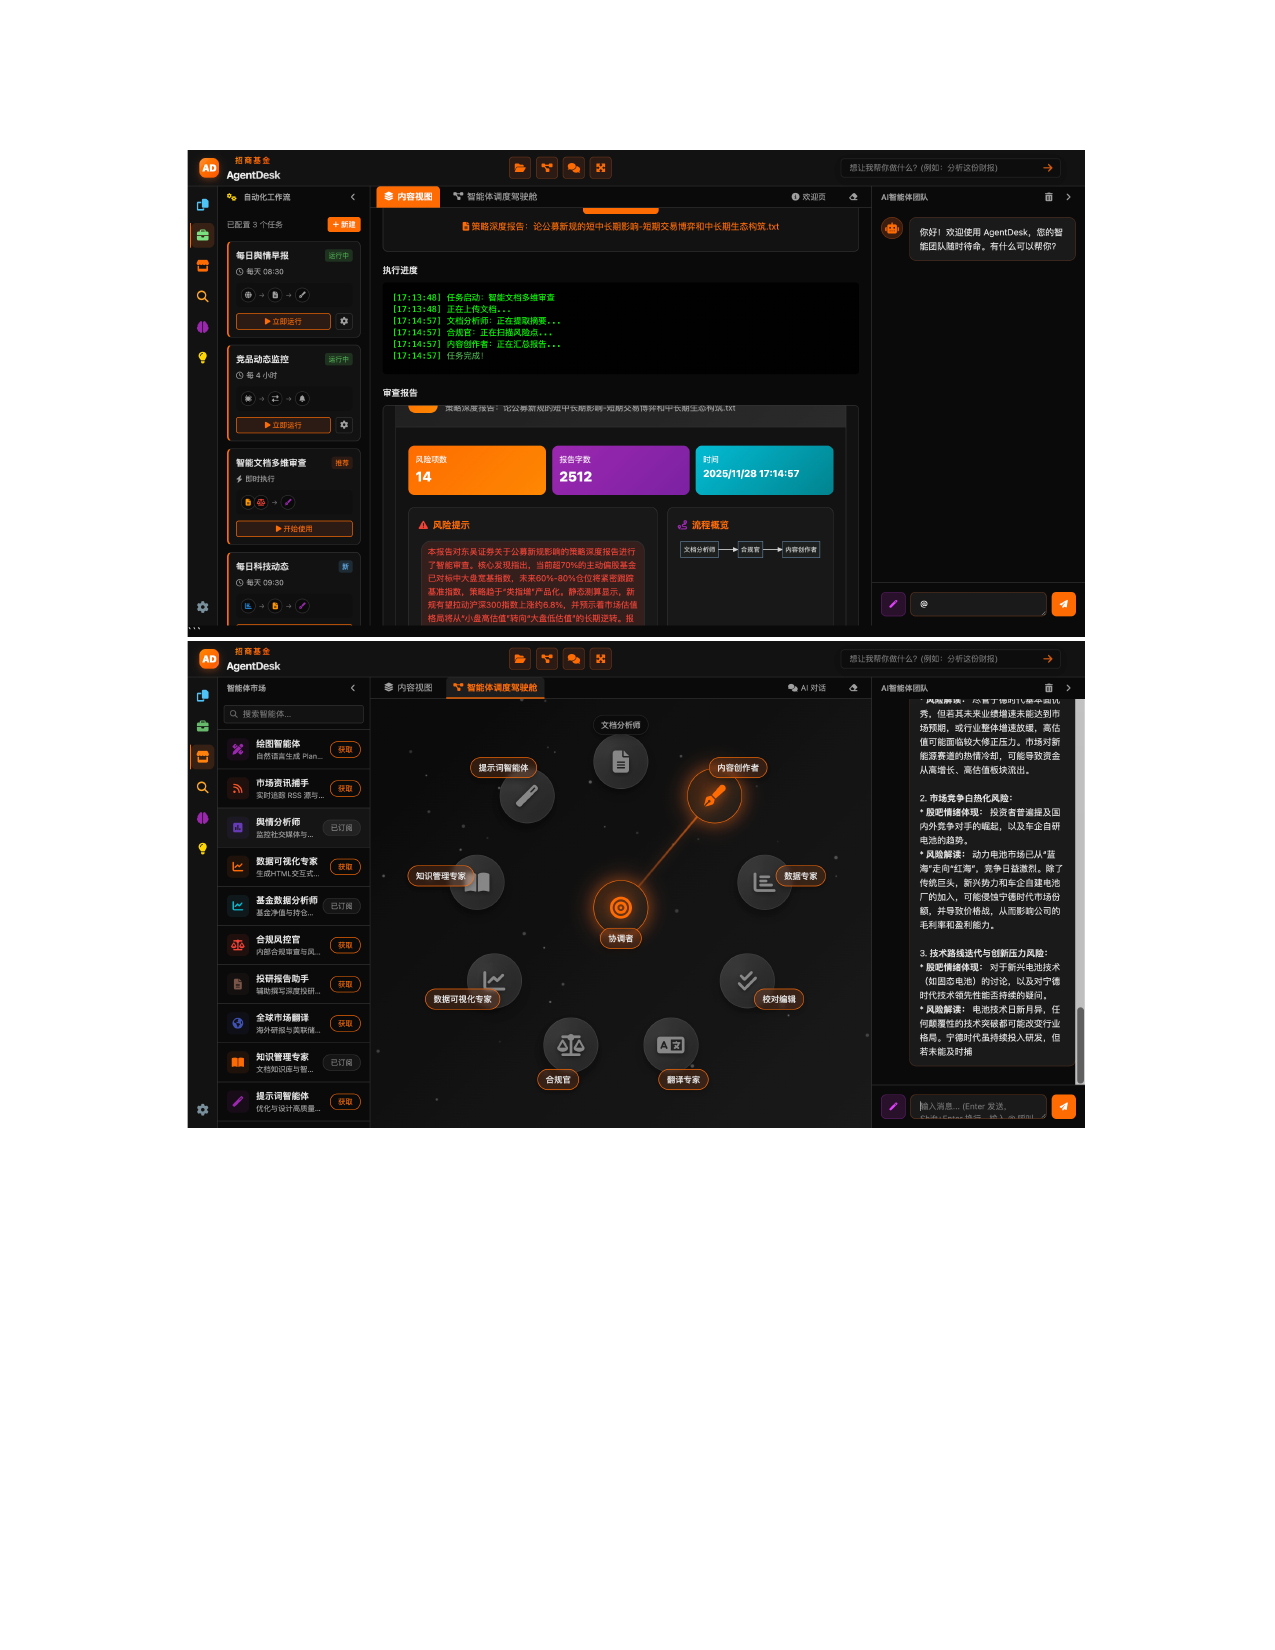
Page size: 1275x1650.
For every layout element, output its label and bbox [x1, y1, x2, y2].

picture [187, 150, 1085, 637]
picture [187, 641, 1085, 1128]
